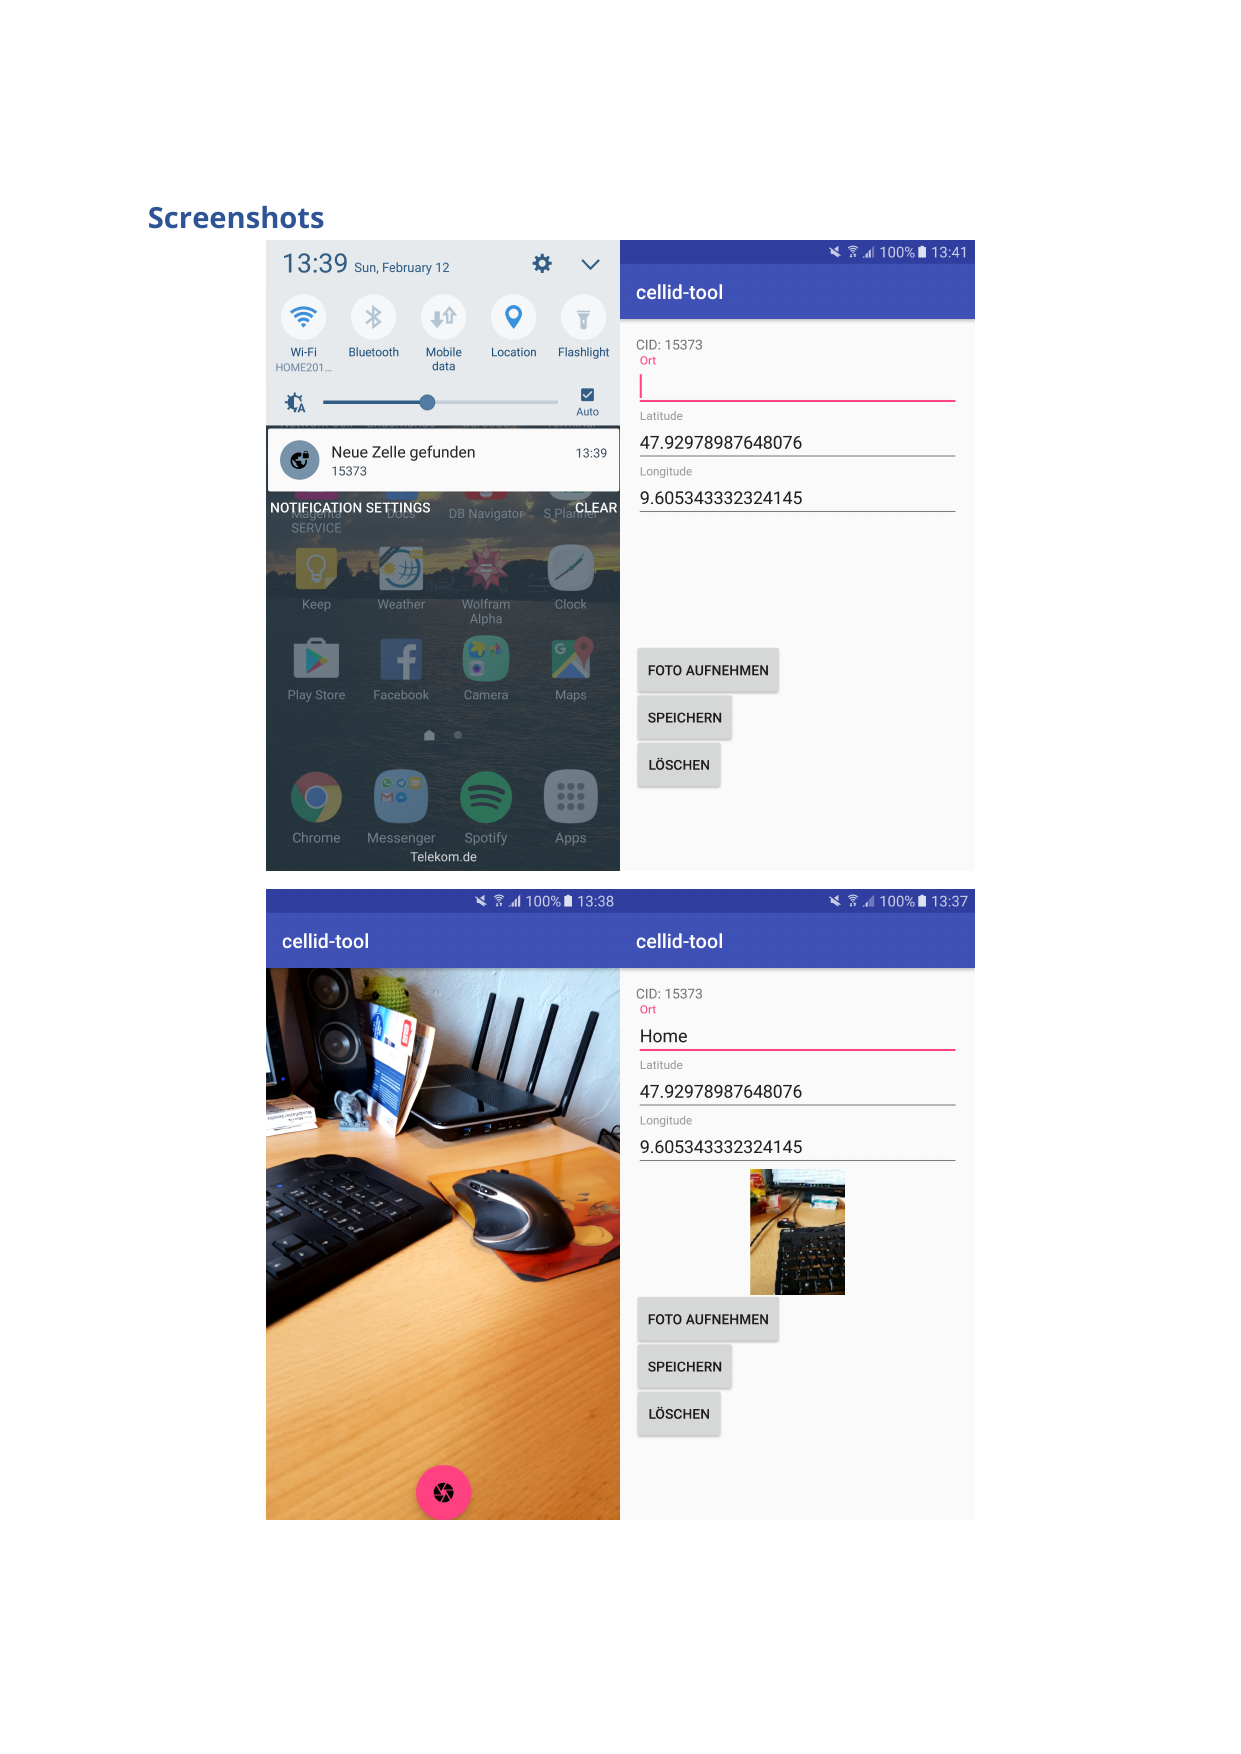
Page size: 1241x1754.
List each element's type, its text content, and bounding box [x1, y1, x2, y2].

picture [266, 889, 975, 1520]
picture [266, 240, 975, 871]
subtitle Screenshots [148, 198, 1093, 237]
